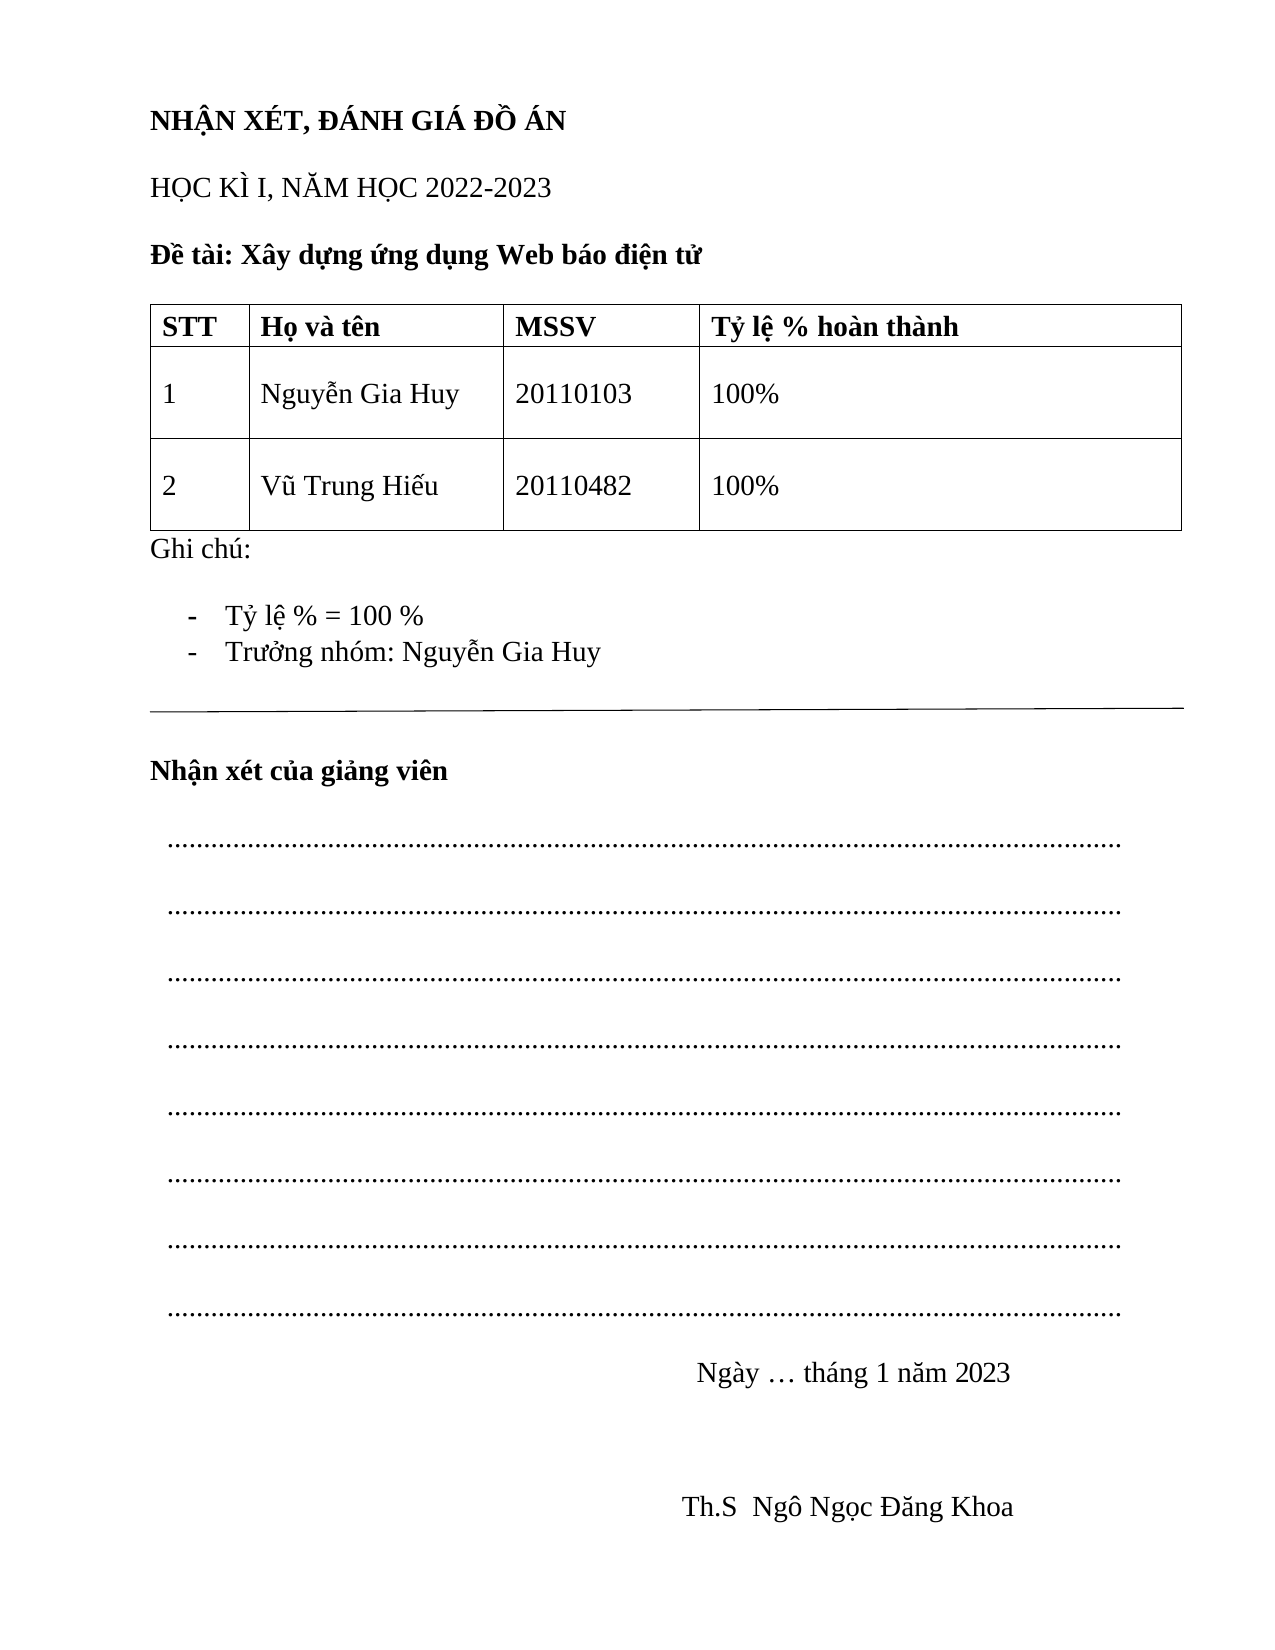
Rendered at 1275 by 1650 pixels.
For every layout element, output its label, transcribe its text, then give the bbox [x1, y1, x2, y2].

table_header MSSV [504, 305, 699, 346]
text ................................................................................................................................... [167, 1088, 1125, 1121]
text ................................................................................................................................... [167, 820, 1125, 853]
text ................................................................................................................................... [167, 1021, 1125, 1054]
table_cell 1 [151, 347, 249, 438]
table_cell 20110103 [504, 347, 699, 438]
text ................................................................................................................................... [167, 1289, 1125, 1322]
text ................................................................................................................................... [167, 1222, 1125, 1255]
text HỌC KÌ I, NĂM HỌC 2022-2023 [150, 170, 1125, 204]
text Đề tài: Xây dựng ứng dụng Web báo điện tử [150, 237, 1125, 271]
table_header Họ và tên [250, 305, 503, 346]
table_header Tỷ lệ % hoàn thành [700, 305, 1181, 346]
table_cell 100% [700, 439, 1181, 530]
list Tỷ lệ % = 100 % [187, 598, 1125, 632]
text Ghi chú: [150, 531, 1125, 565]
text Nhận xét của giảng viên [150, 753, 1125, 786]
table_cell 2 [151, 439, 249, 530]
table_cell Nguyễn Gia Huy [250, 347, 503, 438]
table_cell 100% [700, 347, 1181, 438]
text ................................................................................................................................... [167, 1155, 1125, 1188]
list Trưởng nhóm: Nguyễn Gia Huy [187, 634, 1125, 667]
text ................................................................................................................................... [167, 887, 1125, 920]
text Th.S Ngô Ngọc Đăng Khoa [682, 1489, 1125, 1523]
table_cell Vũ Trung Hiếu [250, 439, 503, 530]
text NHẬN XÉT, ĐÁNH GIÁ ĐỒ ÁN [150, 103, 1125, 137]
text ................................................................................................................................... [167, 954, 1125, 987]
table_header STT [151, 305, 249, 346]
table_cell 20110482 [504, 439, 699, 530]
text Ngày … tháng 1 năm 2023 [696, 1356, 1125, 1389]
